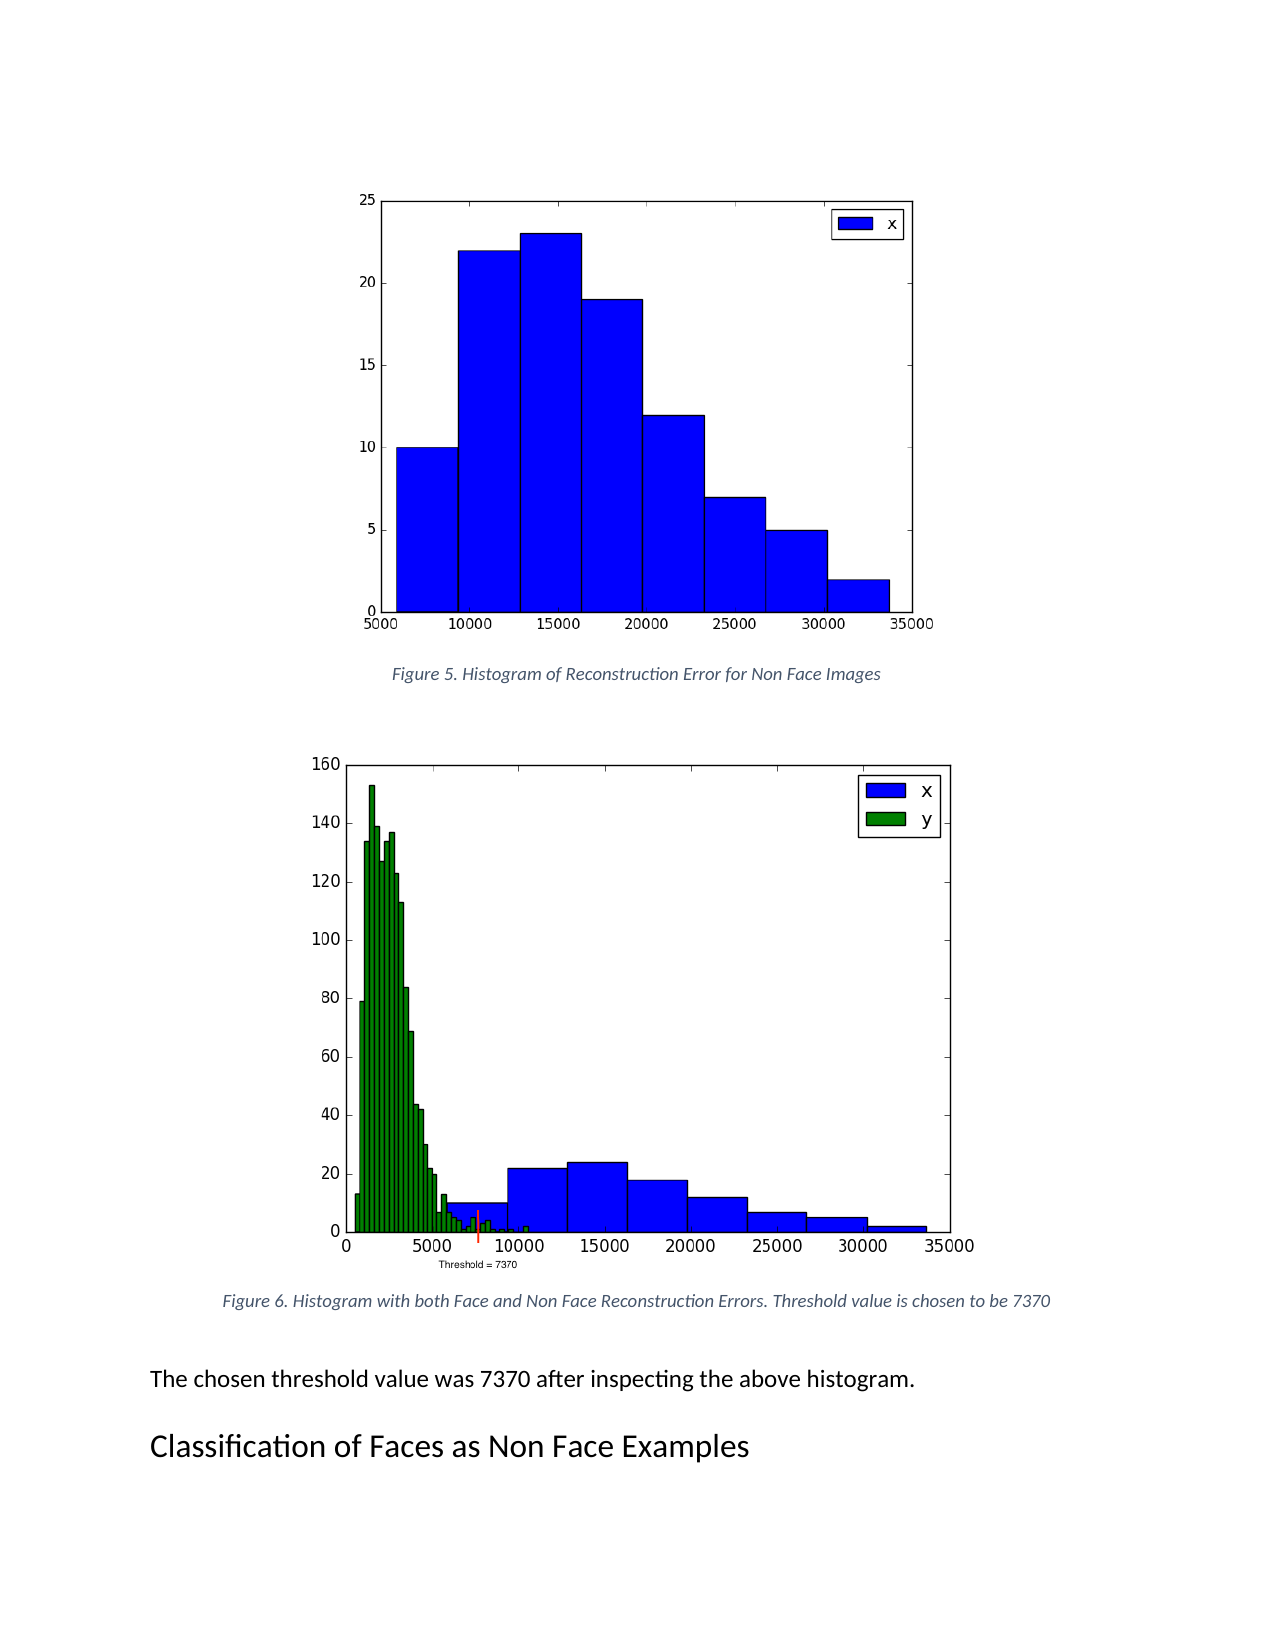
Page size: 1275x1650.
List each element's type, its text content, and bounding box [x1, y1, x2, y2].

text Figure . Histogram of Reconstruction Error for Non Face Images [150, 663, 1125, 686]
text The chosen threshold value was 7370 after inspecting the above histogram. [150, 1363, 1125, 1394]
picture [295, 150, 980, 663]
text Classification of Faces as Non Face Examples [150, 1424, 1125, 1465]
text Figure . Histogram with both Face and Non Face Reconstruction Errors. Threshold value is chosen to be 7370 [150, 1289, 1125, 1312]
picture [248, 706, 1027, 1290]
